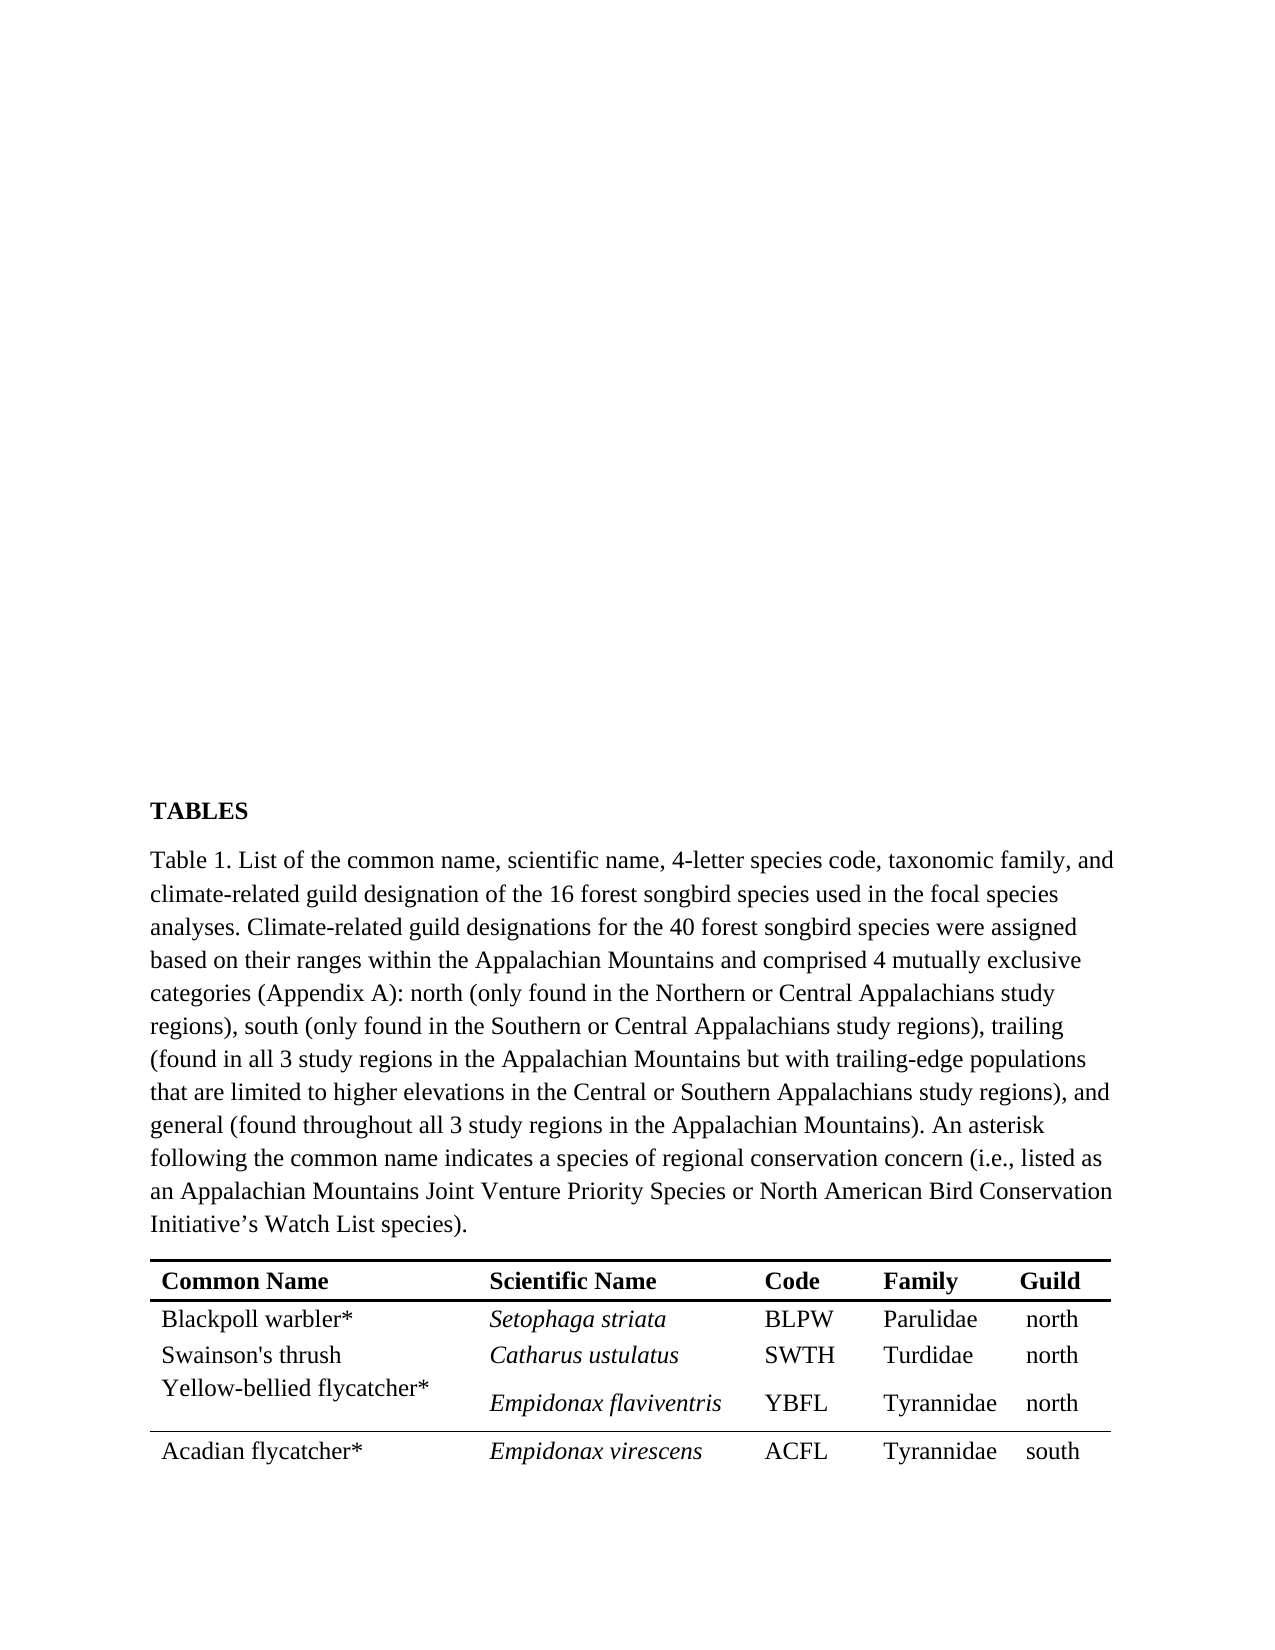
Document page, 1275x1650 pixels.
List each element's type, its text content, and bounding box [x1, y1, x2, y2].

text Table 1. List of the common name, scientific name, 4-letter species code, taxonomic family, and climate-related guild designation of the 16 forest songbird species used in the focal species analyses. Climate-related guild designations for the 40 forest songbird species were assigned based on their ranges within the Appalachian Mountains and comprised 4 mutually exclusive categories (Appendix A): north (only found in the Northern or Central Appalachians study regions), south (only found in the Southern or Central Appalachians study regions), trailing (found in all 3 study regions in the Appalachian Mountains but with trailing-edge populations that are limited to higher elevations in the Central or Southern Appalachians study regions), and general (found throughout all 3 study regions in the Appalachian Mountains). An asterisk following the common name indicates a species of regional conservation concern (i.e., listed as an Appalachian Mountains Joint Venture Priority Species or North American Bird Conservation Initiative’s Watch List species). [150, 846, 1125, 1238]
table_cell north [1015, 1336, 1111, 1373]
table_cell Blackpoll warbler* [150, 1302, 478, 1336]
table_cell BLPW [753, 1302, 872, 1336]
table_cell Yellow-bellied flycatcher* [150, 1374, 478, 1431]
table_cell Tyrannidae [872, 1374, 1014, 1431]
table_cell Tyrannidae [872, 1432, 1014, 1468]
table_cell YBFL [753, 1374, 872, 1431]
table_cell Catharus ustulatus [478, 1336, 753, 1373]
text Tables [150, 796, 1125, 825]
table_cell Acadian flycatcher* [150, 1432, 478, 1468]
table_cell north [1015, 1374, 1111, 1431]
table_header Guild [1008, 1262, 1111, 1298]
table_cell south [1015, 1432, 1111, 1468]
table_cell Swainson's thrush [150, 1336, 478, 1373]
table_cell Setophaga striata [478, 1302, 753, 1336]
table_cell ACFL [753, 1432, 872, 1468]
table_header Common Name [150, 1262, 478, 1298]
table_cell Turdidae [872, 1336, 1014, 1373]
table_cell Empidonax virescens [478, 1432, 753, 1468]
table_header Code [753, 1262, 872, 1298]
table_cell SWTH [753, 1336, 872, 1373]
table_cell north [1015, 1302, 1111, 1336]
table_header Scientific Name [478, 1262, 753, 1298]
table_cell Empidonax flaviventris [478, 1374, 753, 1431]
table_cell Parulidae [872, 1302, 1014, 1336]
table_header Family [872, 1262, 1008, 1298]
